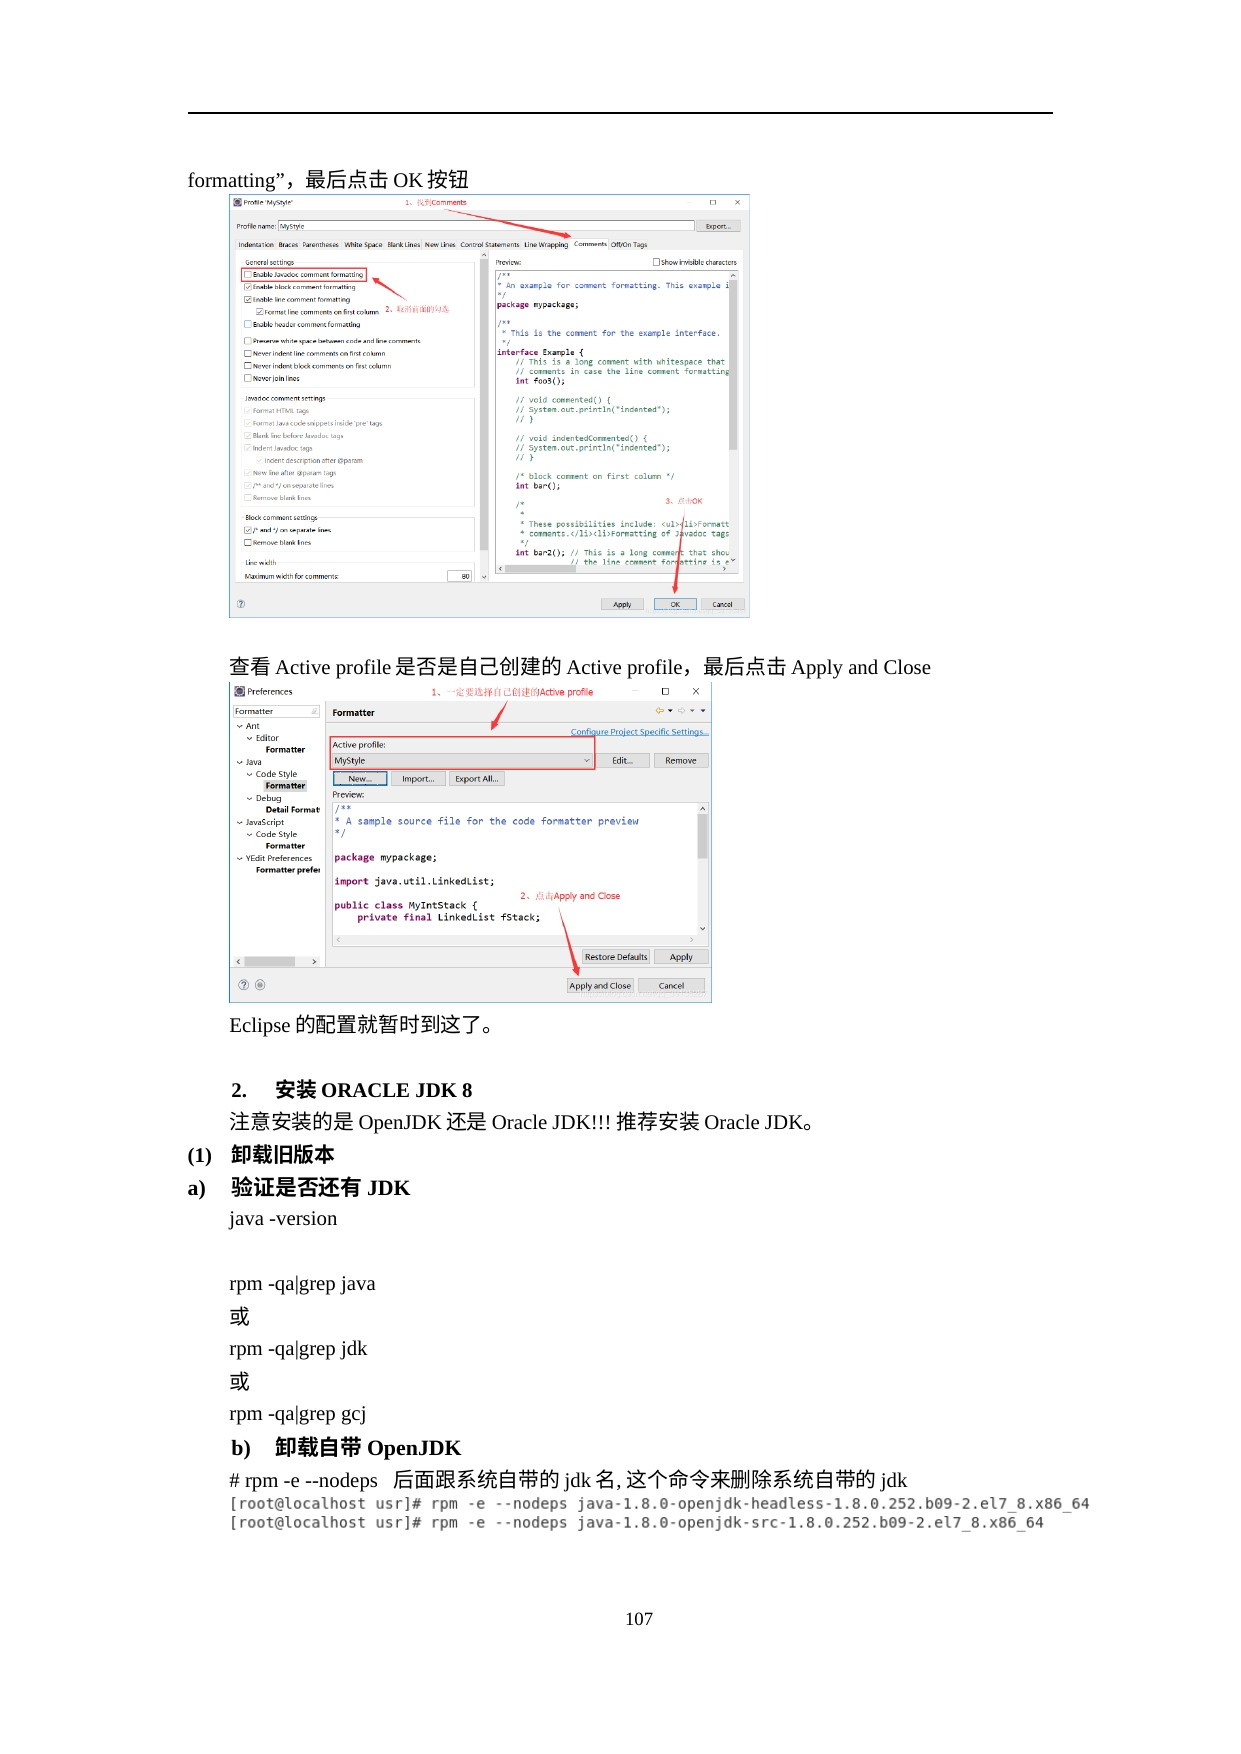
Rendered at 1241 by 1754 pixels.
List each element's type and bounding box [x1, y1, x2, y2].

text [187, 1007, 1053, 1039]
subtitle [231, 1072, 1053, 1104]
picture [229, 194, 750, 618]
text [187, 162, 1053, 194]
picture [229, 1494, 1095, 1535]
picture [229, 682, 712, 1003]
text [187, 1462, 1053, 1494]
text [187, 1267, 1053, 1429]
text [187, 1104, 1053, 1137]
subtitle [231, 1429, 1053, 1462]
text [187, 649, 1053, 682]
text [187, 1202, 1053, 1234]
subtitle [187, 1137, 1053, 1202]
